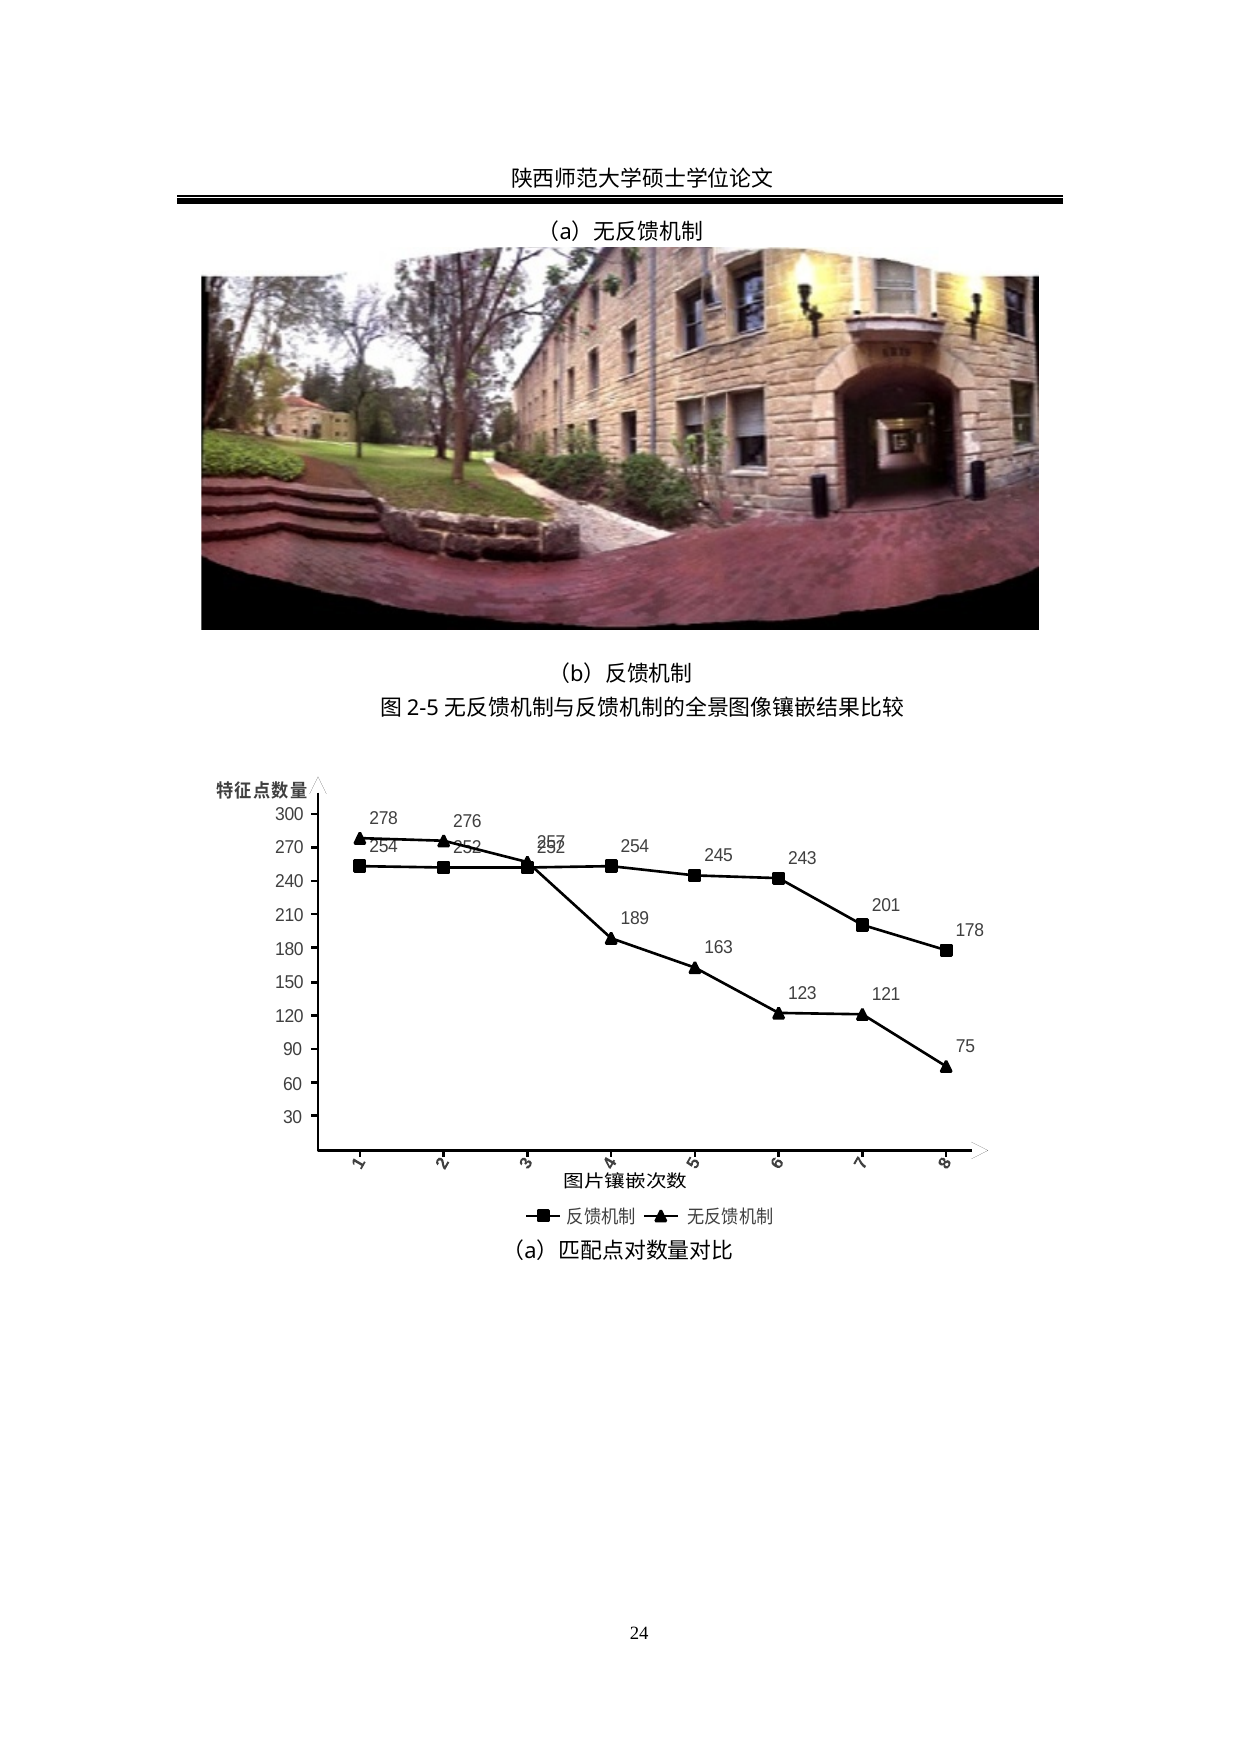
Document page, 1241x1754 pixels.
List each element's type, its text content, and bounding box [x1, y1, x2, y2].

picture [201, 247, 1039, 630]
text （a）匹配点对数量对比 [177, 1232, 1063, 1266]
text （b）反馈机制 [177, 654, 1063, 688]
text 图2-5 无反馈机制与反馈机制的全景图像镶嵌结果比较 [177, 688, 1063, 722]
